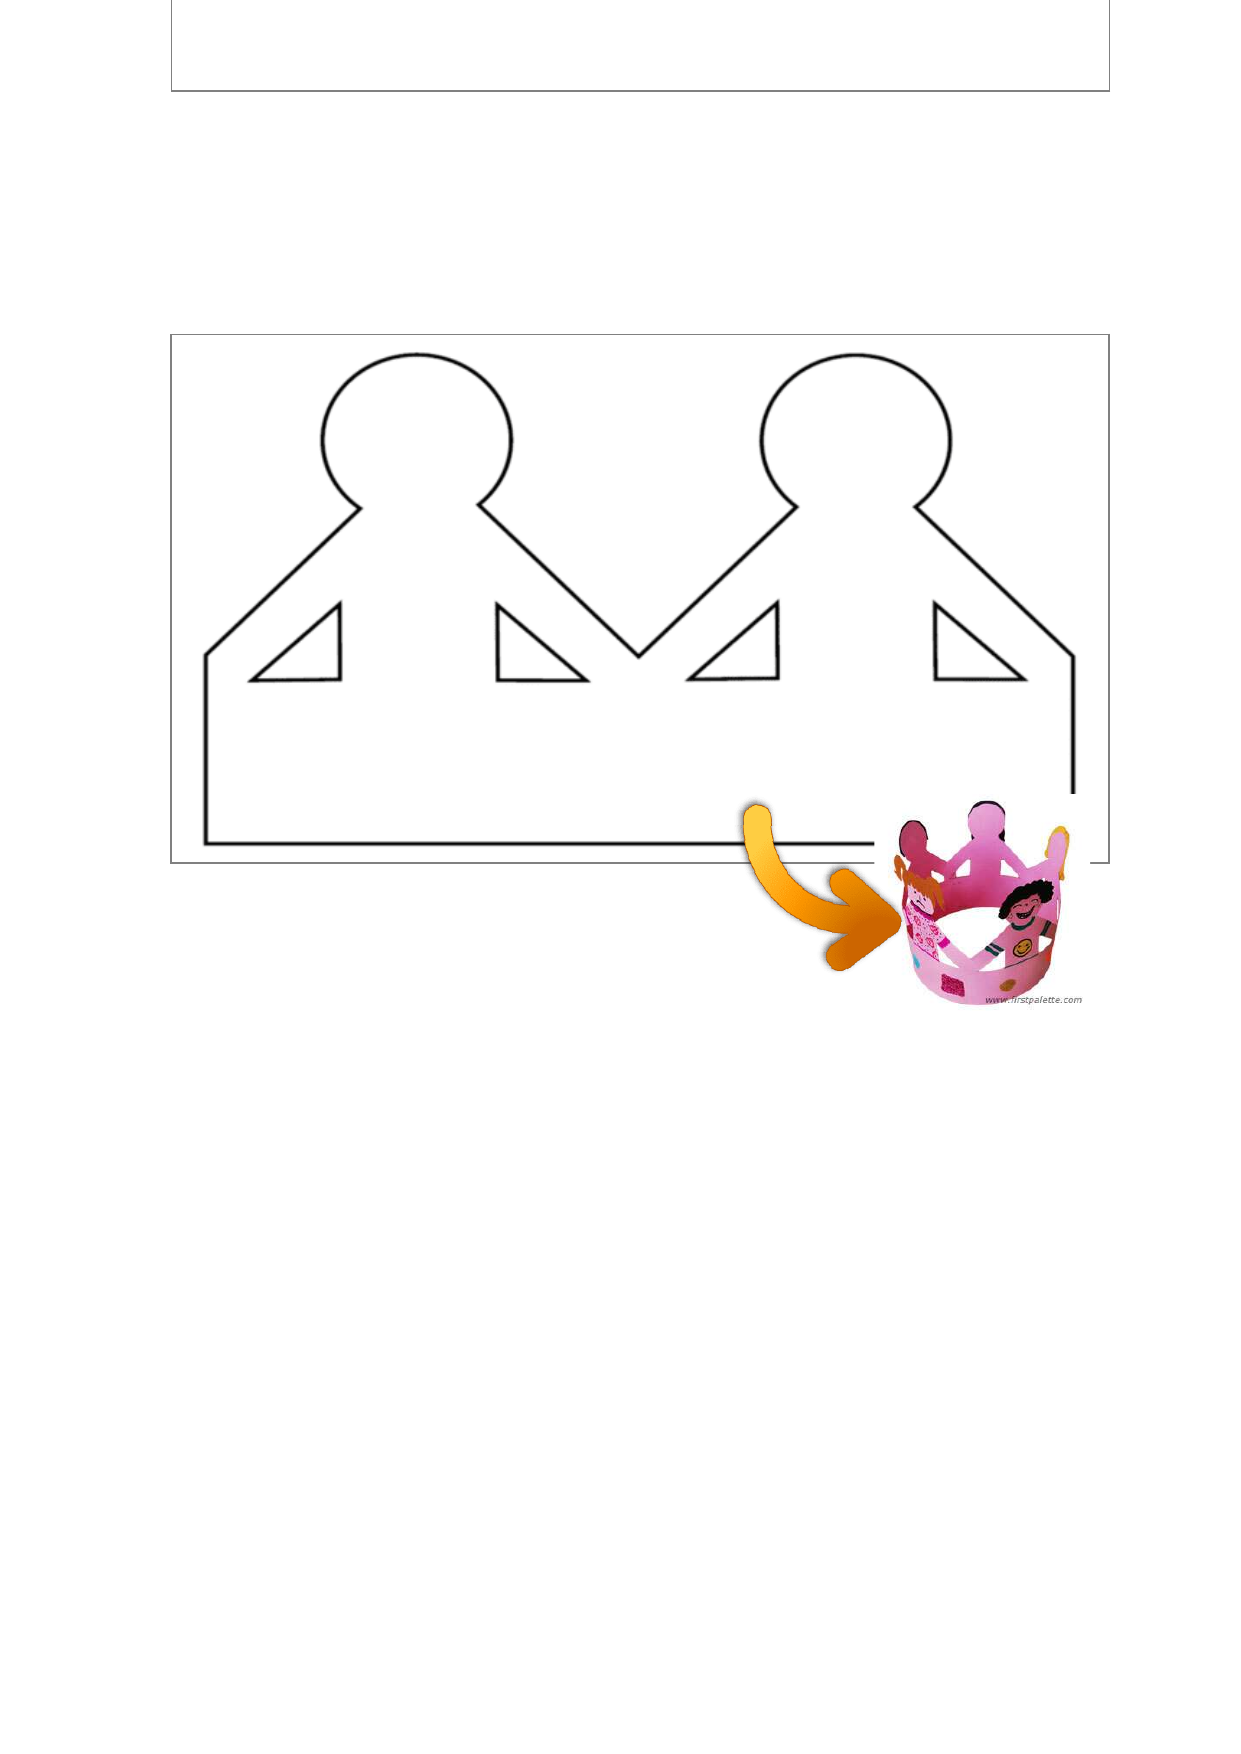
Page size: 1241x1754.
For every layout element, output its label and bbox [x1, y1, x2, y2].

picture [172, 335, 1108, 1011]
